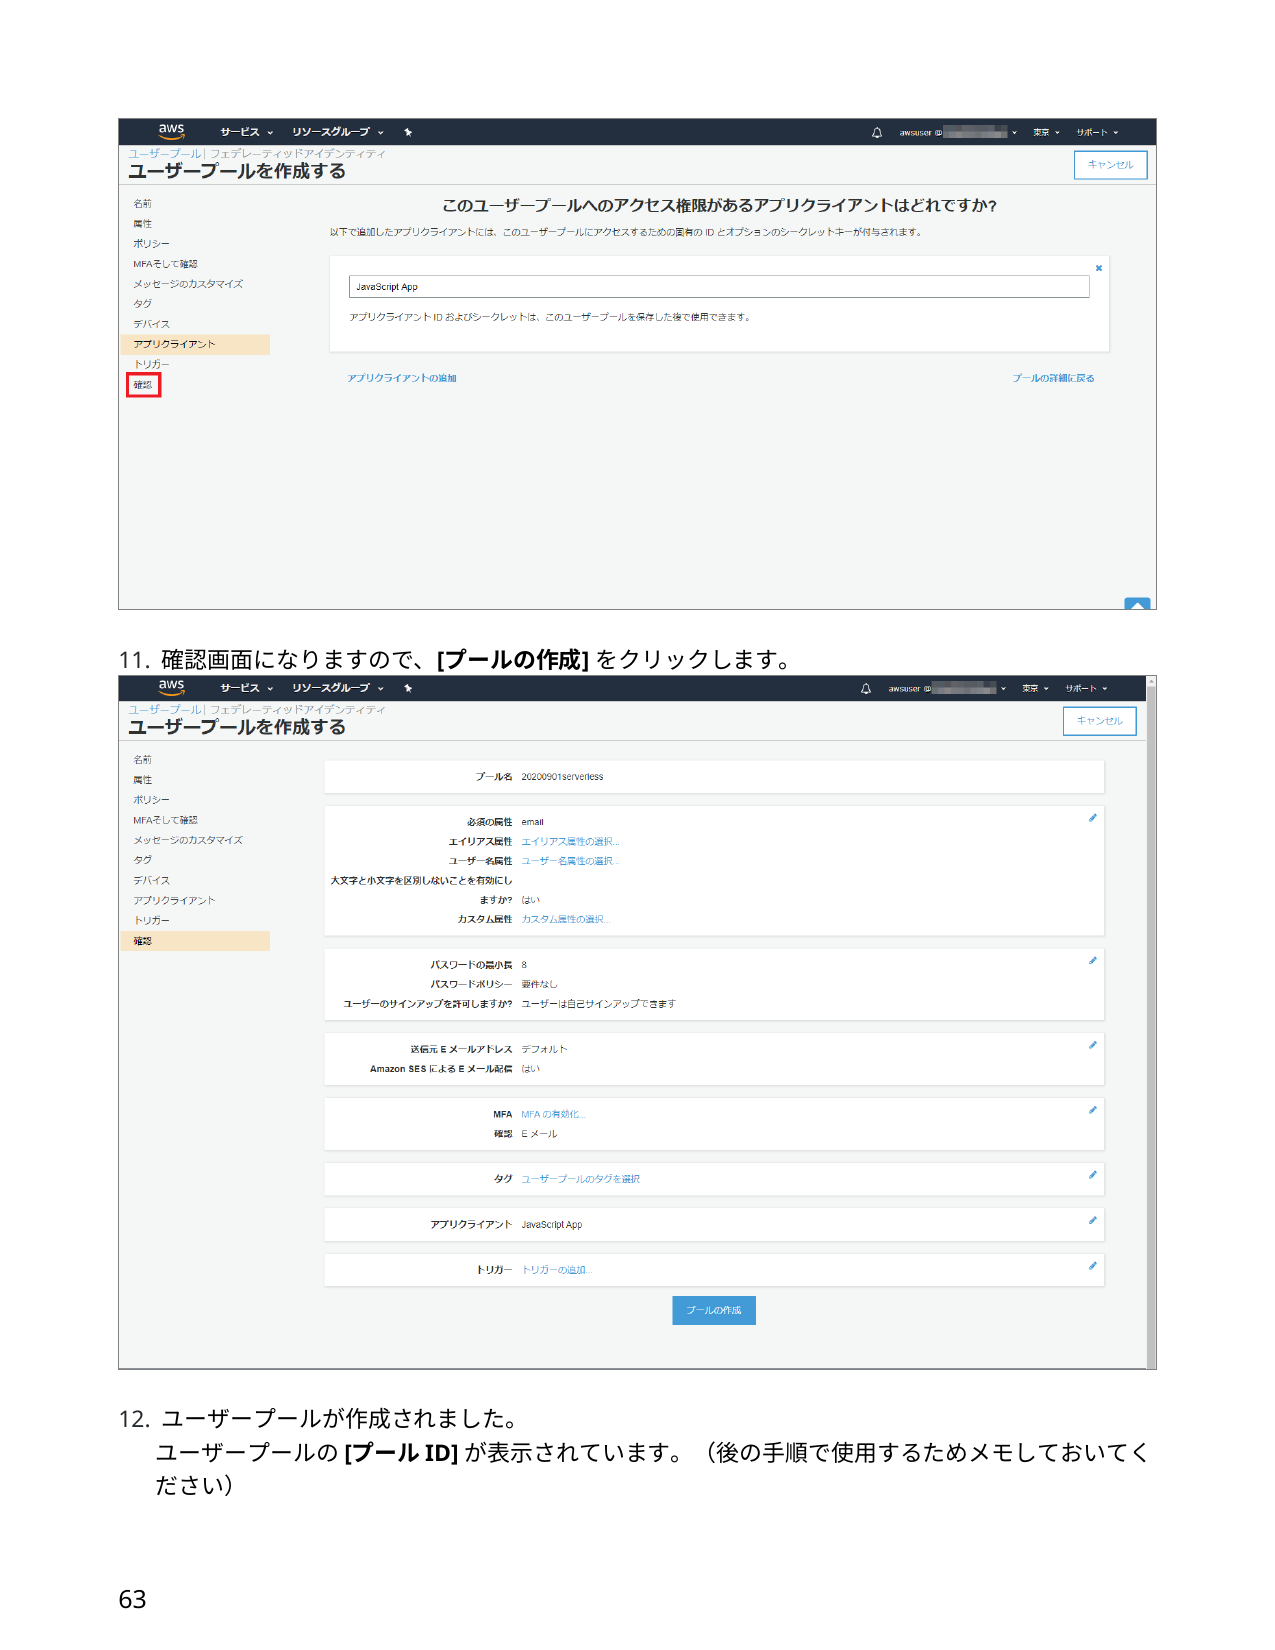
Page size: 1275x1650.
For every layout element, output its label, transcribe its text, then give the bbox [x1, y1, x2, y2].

picture [119, 676, 1156, 1369]
picture [119, 119, 1156, 609]
list ユーザープールが作成されました。 [118, 1401, 1157, 1435]
list 確認画面になりますので、[プールの作成] をクリックします。 [118, 642, 1157, 675]
list ユーザープールの [プールID] が表示されています。（後の手順で使用するためメモしておいてください） [156, 1435, 1157, 1501]
